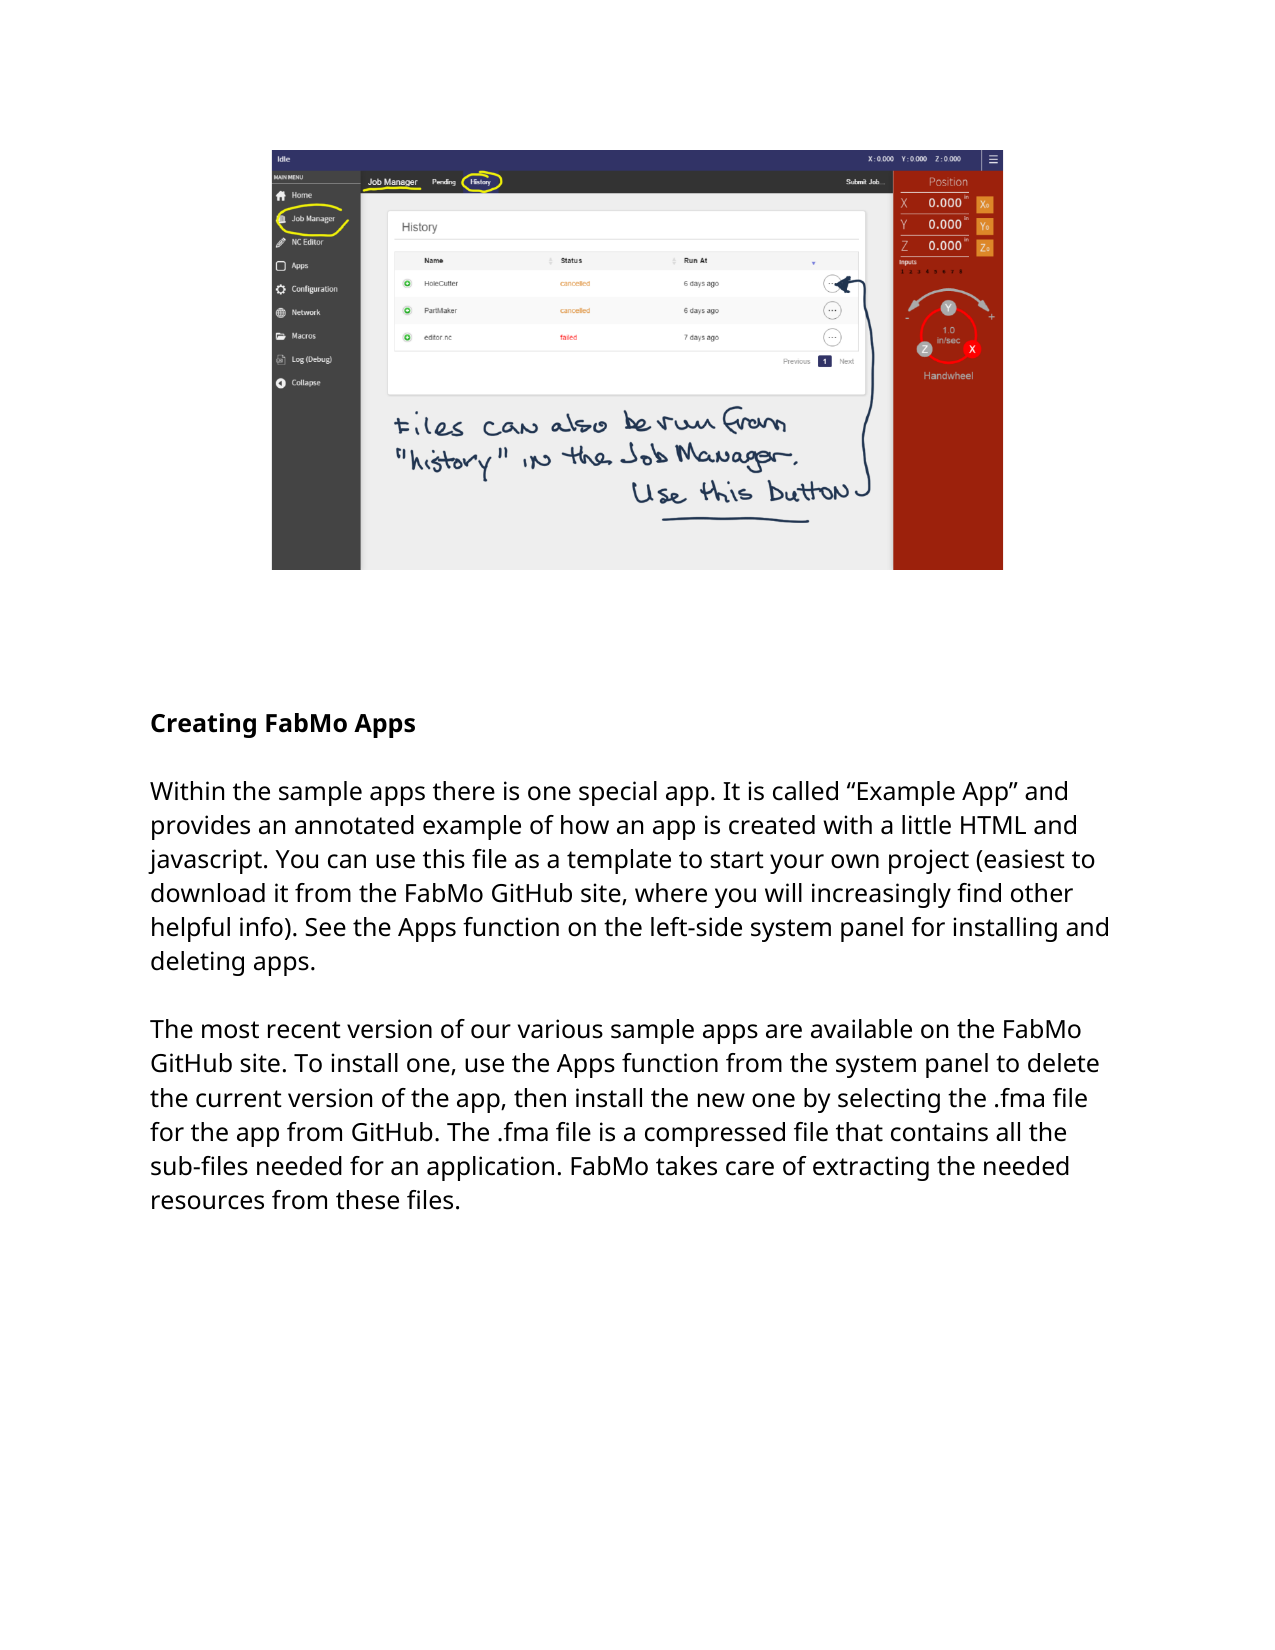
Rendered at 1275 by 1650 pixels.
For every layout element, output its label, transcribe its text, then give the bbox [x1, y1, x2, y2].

text Within the sample apps there is one special app. It is called “Example App” and provides an annotated example of how an app is created with a little HTML and javascript. You can use this file as a template to start your own project (easiest to download it from the FabMo GitHub site, where you will increasingly find other helpful info). See the Apps function on the left-side system panel for installing and deleting apps. [150, 774, 1125, 978]
text The most recent version of our various sample apps are available on the FabMo GitHub site. To install one, use the Apps function from the system panel to delete the current version of the app, then install the new one by selecting the .fma file for the app from GitHub. The .fma file is a compressed file that contains all the sub-files needed for an application. FabMo takes care of extracting the needed resources from these files. [150, 1012, 1125, 1216]
picture [271, 150, 1004, 570]
text Creating FabMo Apps [150, 706, 1125, 739]
